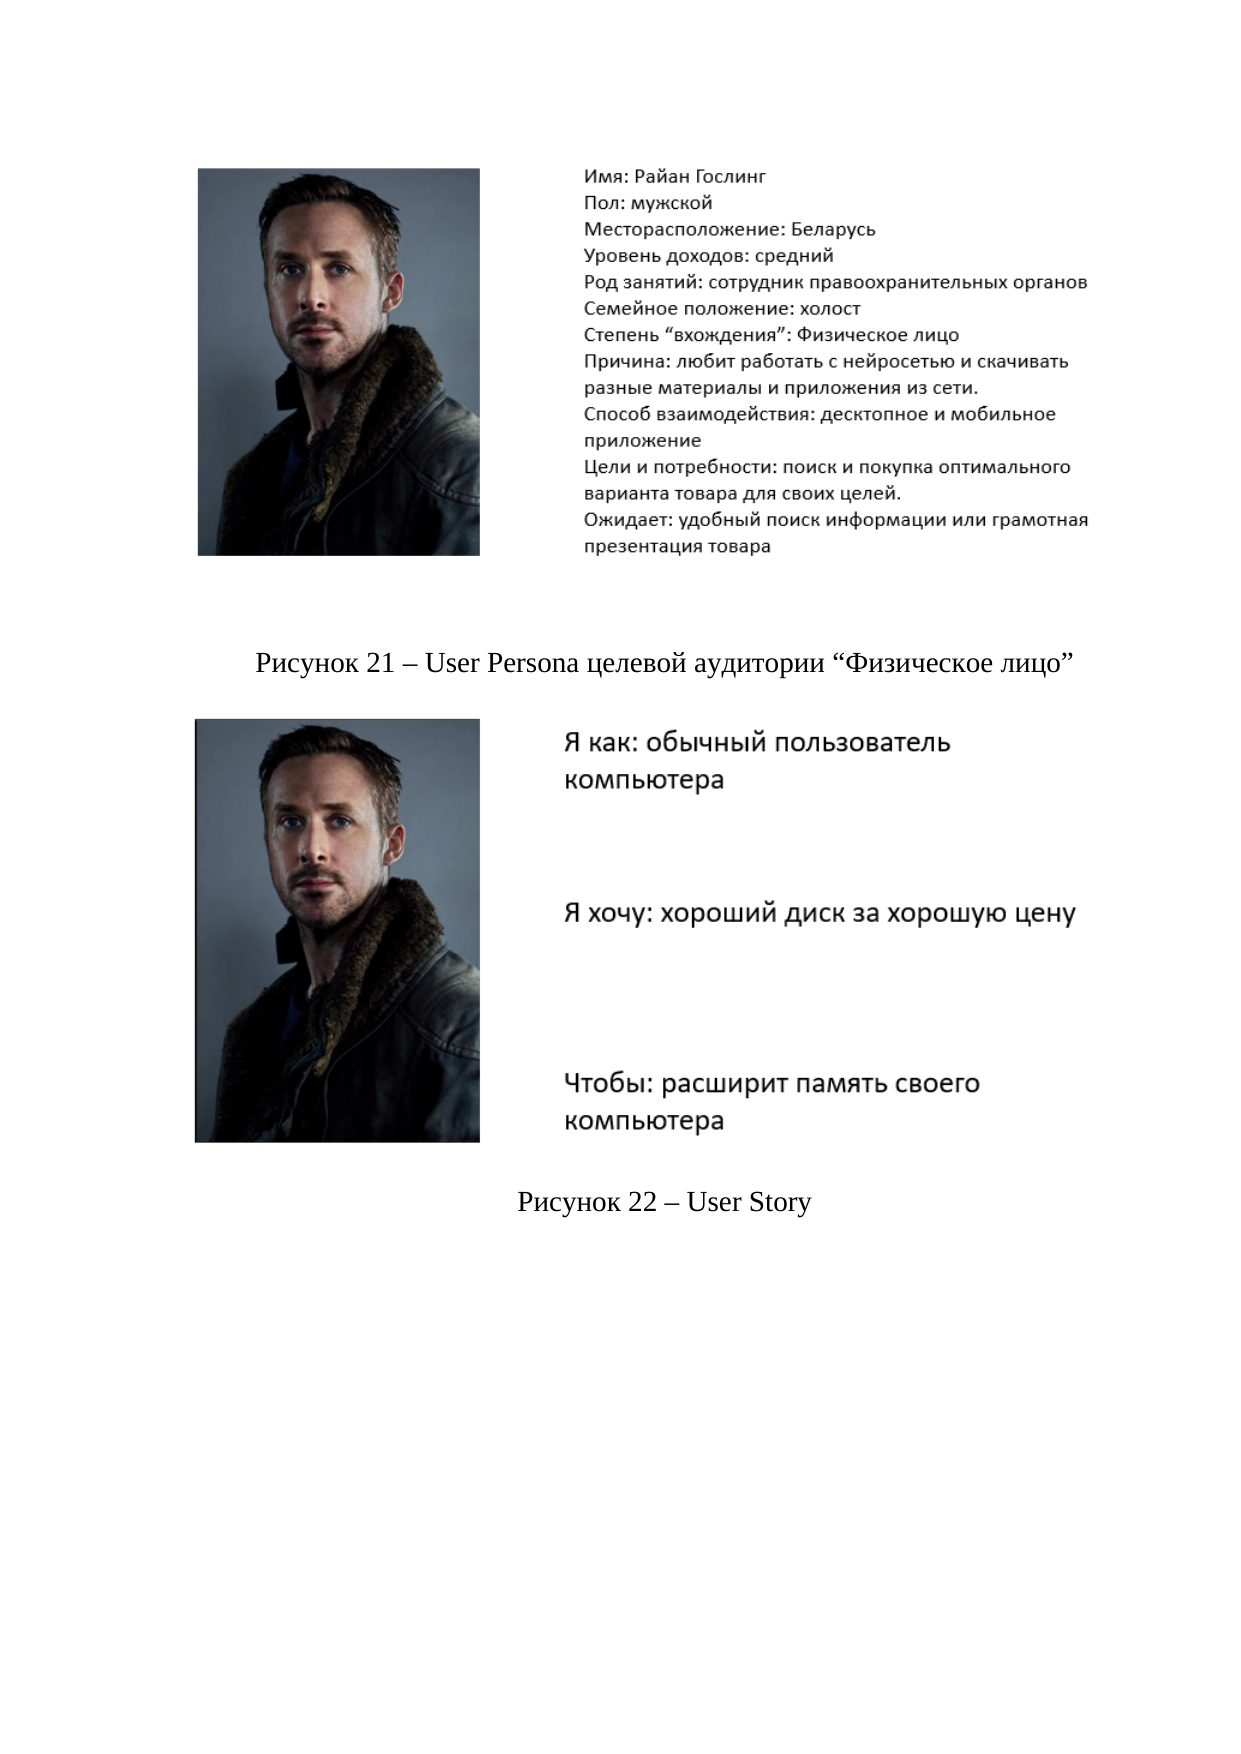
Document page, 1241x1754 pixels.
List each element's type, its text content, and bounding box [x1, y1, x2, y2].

picture [177, 707, 1152, 1156]
list Рисунок 22 – User Story [177, 1184, 1152, 1218]
list Рисунок 21 – User Persona целевой аудитории “Физическое лицо” [177, 616, 1152, 678]
picture [126, 118, 1170, 616]
